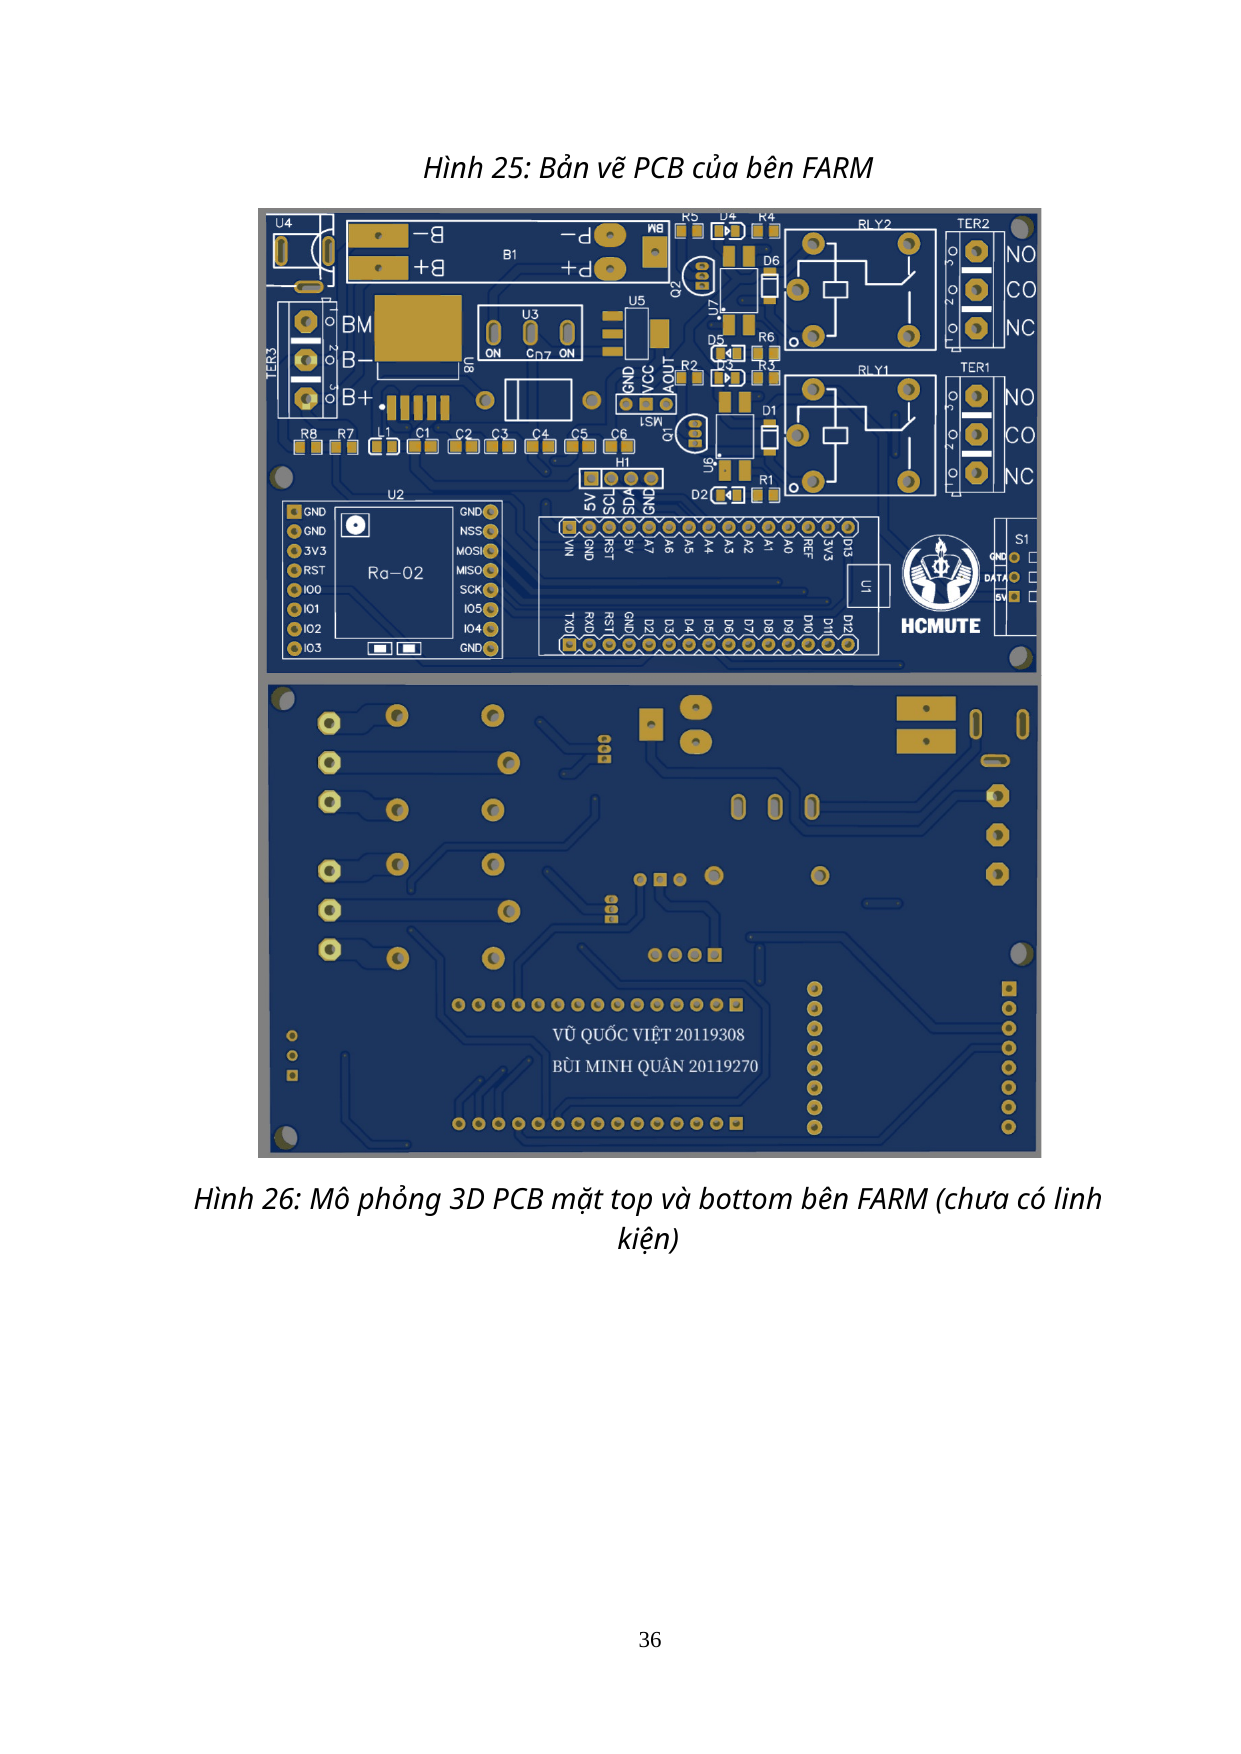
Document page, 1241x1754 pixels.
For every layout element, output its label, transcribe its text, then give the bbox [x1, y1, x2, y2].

picture [258, 208, 1042, 1158]
text Hình 26: Mô phỏng 3D PCB mặt top và bottom bên FARM (chưa có linh kiện) [177, 1178, 1122, 1258]
text Hình 25: Bản vẽ PCB của bên FARM [177, 148, 1122, 187]
